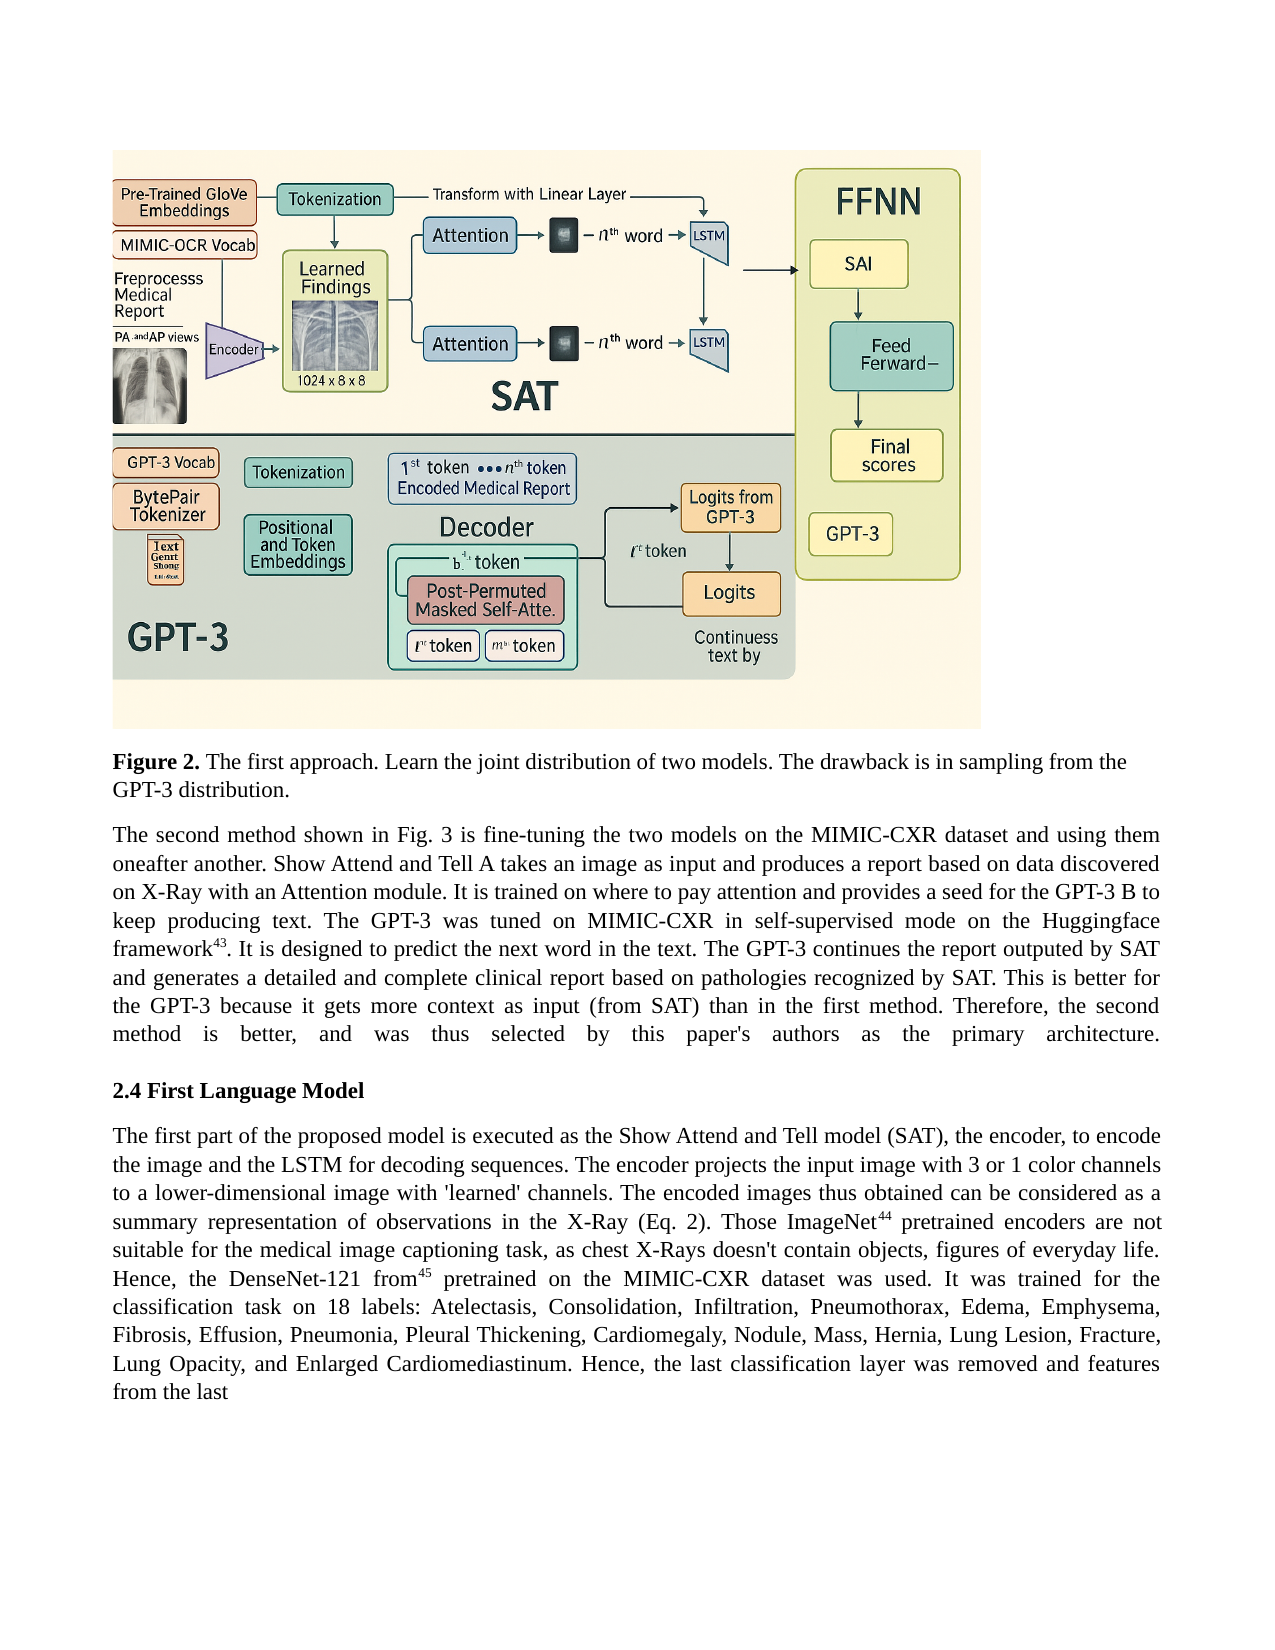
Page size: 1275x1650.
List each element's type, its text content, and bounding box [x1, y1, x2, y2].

picture [112, 150, 981, 729]
text Figure 2. The first approach. Learn the joint distribution of two models. The drawback is in sampling from the GPT-3 distribution. [112, 748, 1162, 803]
text The second method shown in Fig. 3 is fine-tuning the two models on the MIMIC-CXR dataset and using them oneafter another. Show Attend and Tell A takes an image as input and produces a report based on data discovered on X-Ray with an Attention module. It is trained on where to pay attention and provides a seed for the GPT-3 B to keep producing text. The GPT-3 was tuned on MIMIC-CXR in self-supervised mode on the Huggingface framework43. It is designed to predict the next word in the text. The GPT-3 continues the report outputed by SAT and generates a detailed and complete clinical report based on pathologies recognized by SAT. This is better for the GPT-3 because it gets more context as input (from SAT) than in the first method. Therefore, the second method is better, and was thus selected by this paper's authors as the primary architecture. 2.4 First Language Model [112, 821, 1162, 1104]
text The first part of the proposed model is executed as the Show Attend and Tell model (SAT), the encoder, to encode the image and the LSTM for decoding sequences. The encoder projects the input image with 3 or 1 color channels to a lower-dimensional image with 'learned' channels. The encoded images thus obtained can be considered as a summary representation of observations in the X-Ray (Eq. 2). Those ImageNet44 pretrained encoders are not suitable for the medical image captioning task, as chest X-Rays doesn't contain objects, figures of everyday life. Hence, the DenseNet-121 from45 pretrained on the MIMIC-CXR dataset was used. It was trained for the classification task on 18 labels: Atelectasis, Consolidation, Infiltration, Pneumothorax, Edema, Emphysema, Fibrosis, Effusion, Pneumonia, Pleural Thickening, Cardiomegaly, Nodule, Mass, Hernia, Lung Lesion, Fracture, Lung Opacity, and Enlarged Cardiomediastinum. Hence, the last classification layer was removed and features from the last [112, 1122, 1162, 1405]
